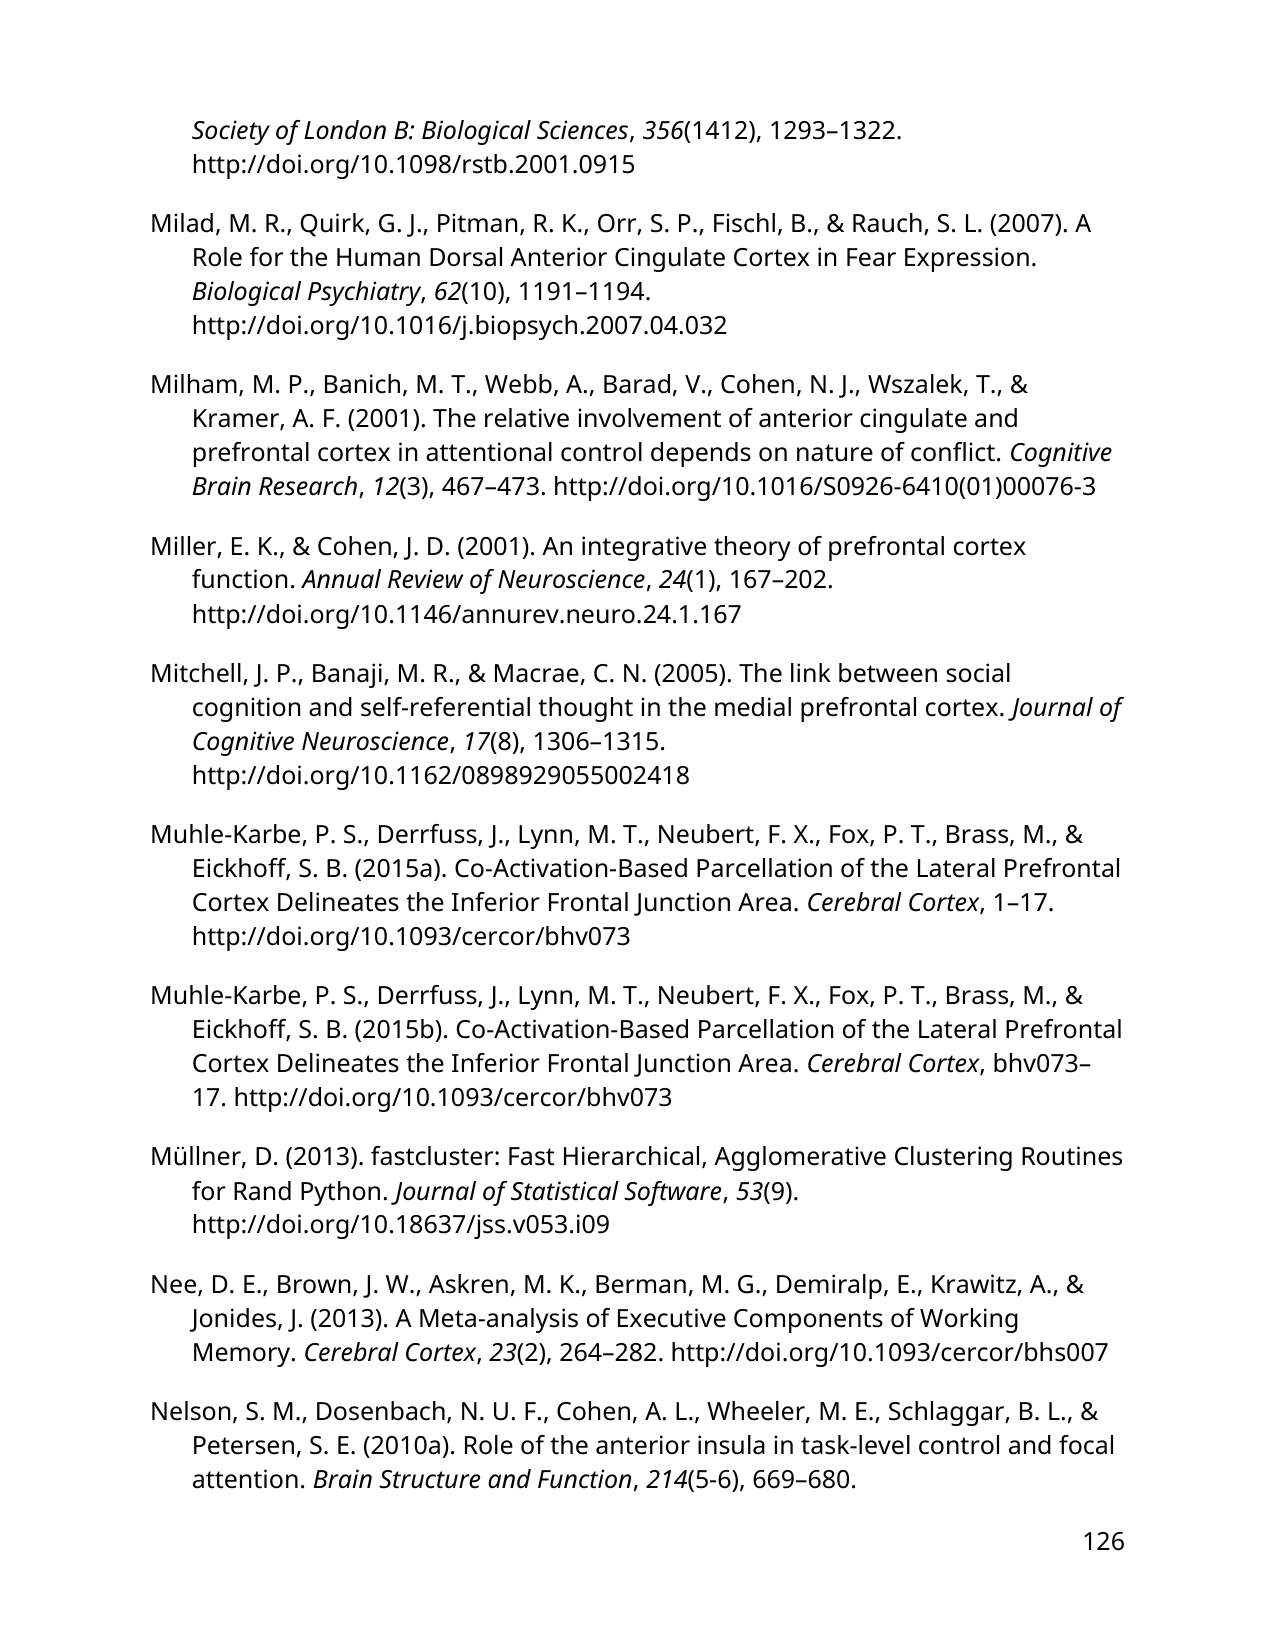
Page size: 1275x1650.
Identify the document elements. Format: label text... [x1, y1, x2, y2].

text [150, 1393, 1125, 1496]
text Müllner, D. (2013). fastcluster: Fast Hierarchical, Agglomerative Clustering Routines for Rand Python. Journal of Statistical Software, 53(9). http://doi.org/10.18637/jss.v053.i09 [150, 1139, 1125, 1241]
text Milad, M. R., Quirk, G. J., Pitman, R. K., Orr, S. P., Fischl, B., & Rauch, S. L. (2007). A Role for the Human Dorsal Anterior Cingulate Cortex in Fear Expression. Biological Psychiatry, 62(10), 1191–1194. http://doi.org/10.1016/j.biopsych.2007.04.032 [150, 206, 1125, 342]
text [150, 112, 1125, 181]
text Mitchell, J. P., Banaji, M. R., & Macrae, C. N. (2005). The link between social cognition and self-referential thought in the medial prefrontal cortex. Journal of Cognitive Neuroscience, 17(8), 1306–1315. http://doi.org/10.1162/0898929055002418 [150, 655, 1125, 792]
text Muhle-Karbe, P. S., Derrfuss, J., Lynn, M. T., Neubert, F. X., Fox, P. T., Brass, M., & Eickhoff, S. B. (2015a). Co-Activation-Based Parcellation of the Lateral Prefrontal Cortex Delineates the Inferior Frontal Junction Area. Cerebral Cortex, 1–17. http://doi.org/10.1093/cercor/bhv073 [150, 817, 1125, 953]
text Nee, D. E., Brown, J. W., Askren, M. K., Berman, M. G., Demiralp, E., Krawitz, A., & Jonides, J. (2013). A Meta-analysis of Executive Components of Working Memory. Cerebral Cortex, 23(2), 264–282. http://doi.org/10.1093/cercor/bhs007 [150, 1266, 1125, 1368]
text Milham, M. P., Banich, M. T., Webb, A., Barad, V., Cohen, N. J., Wszalek, T., & Kramer, A. F. (2001). The relative involvement of anterior cingulate and prefrontal cortex in attentional control depends on nature of conflict. Cognitive Brain Research, 12(3), 467–473. http://doi.org/10.1016/S0926-6410(01)00076-3 [150, 367, 1125, 503]
text Muhle-Karbe, P. S., Derrfuss, J., Lynn, M. T., Neubert, F. X., Fox, P. T., Brass, M., & Eickhoff, S. B. (2015b). Co-Activation-Based Parcellation of the Lateral Prefrontal Cortex Delineates the Inferior Frontal Junction Area. Cerebral Cortex, bhv073–17. http://doi.org/10.1093/cercor/bhv073 [150, 978, 1125, 1114]
text Miller, E. K., & Cohen, J. D. (2001). An integrative theory of prefrontal cortex function. Annual Review of Neuroscience, 24(1), 167–202. http://doi.org/10.1146/annurev.neuro.24.1.167 [150, 528, 1125, 630]
